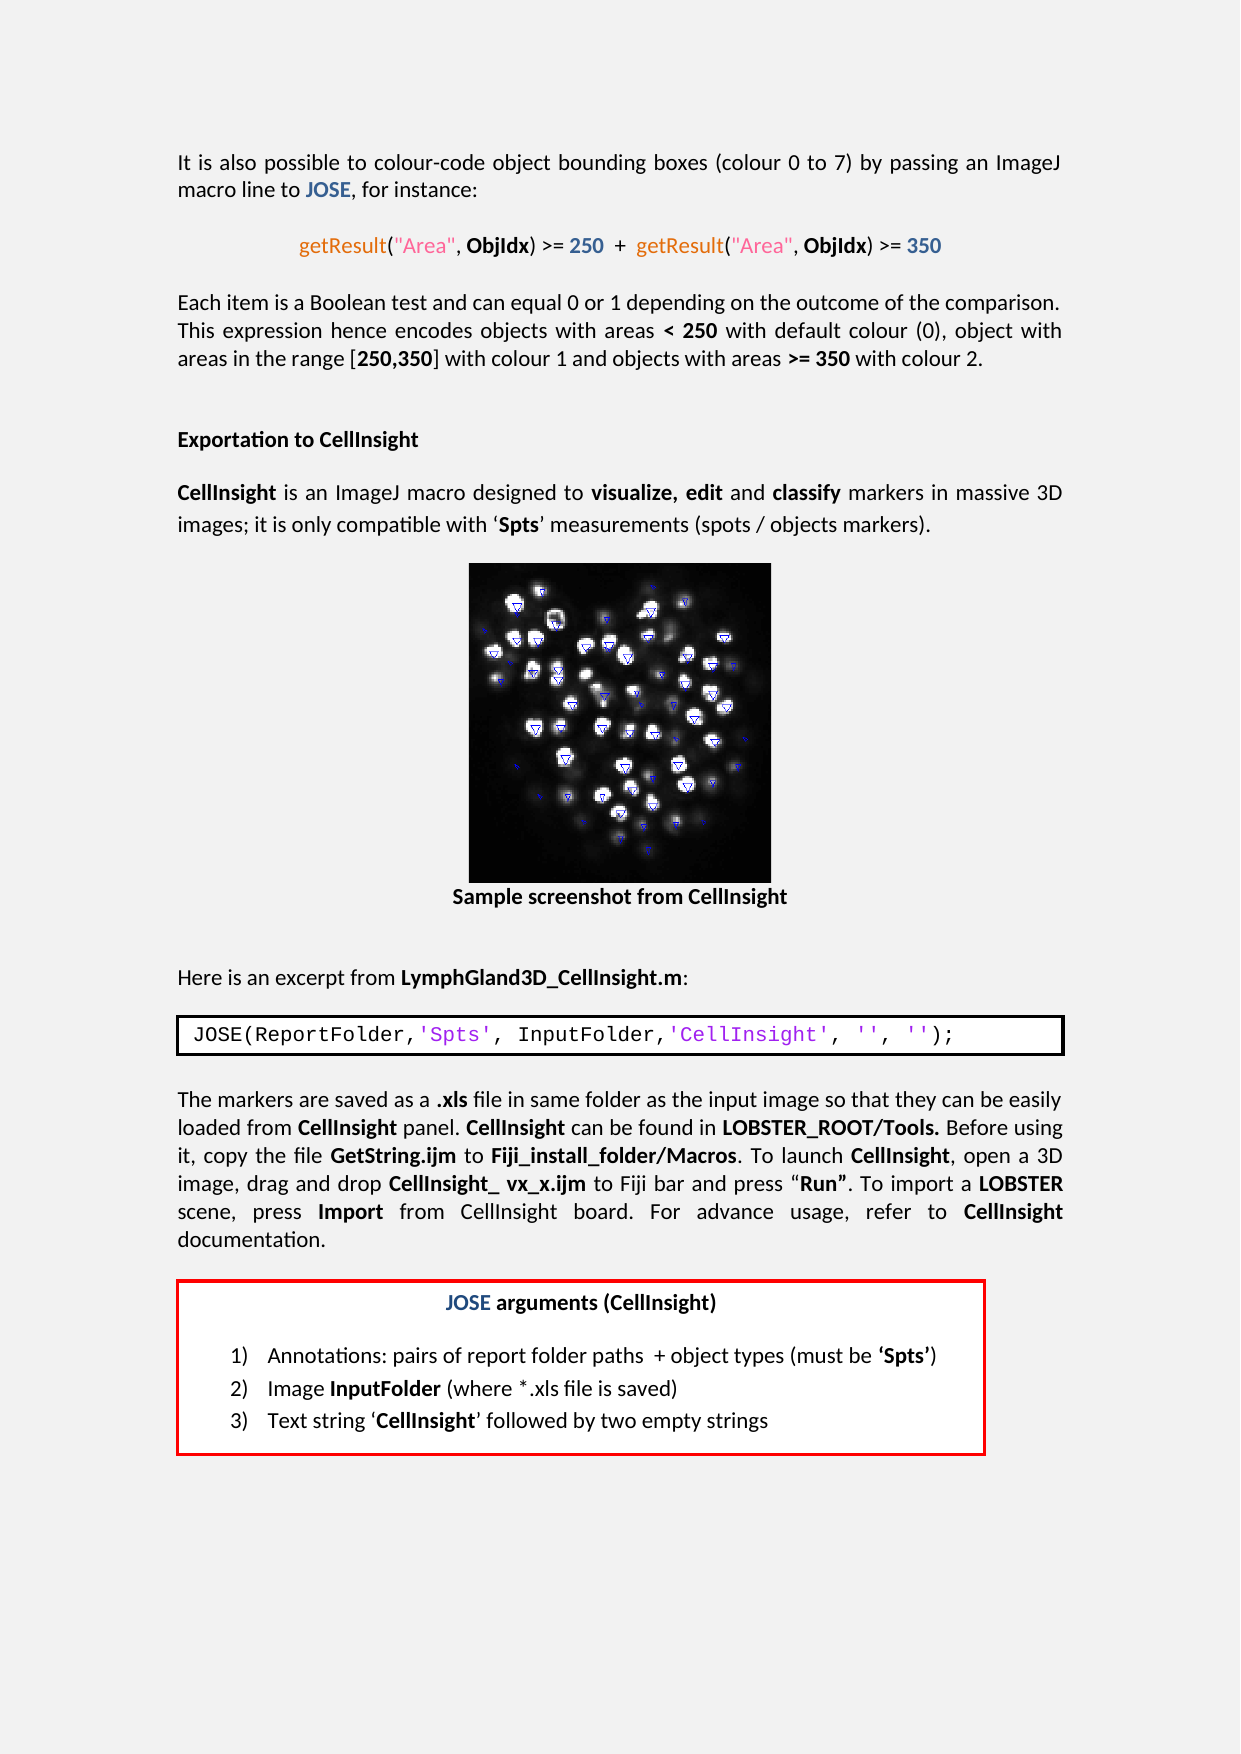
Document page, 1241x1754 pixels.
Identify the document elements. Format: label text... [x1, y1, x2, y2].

text The markers are saved as a .xls file in same folder as the input image so that they can be easily loaded from CellInsight panel. CellInsight can be found in LOBSTER_ROOT/Tools. Before using it, copy the file GetString.ijm to Fiji_install_folder/Macros. To launch CellInsight, open a 3D image, drag and drop CellInsight_ vx_x.ijm to Fiji bar and press “Run”. To import a LOBSTER scene, press Import from CellInsight board. For advance usage, refer to CellInsight documentation. [177, 1085, 1063, 1253]
text Each item is a Boolean test and can equal 0 or 1 depending on the outcome of the comparison. This expression hence encodes objects with areas < 250 with default colour (0), object with areas in the range [250,350] with colour 1 and objects with areas >= 350 with colour 2. [177, 288, 1063, 372]
text getResult("Area", ObjIdx) >= 250 + getResult("Area", ObjIdx) >= 350 [177, 232, 1063, 260]
picture [468, 563, 772, 883]
text Sample screenshot from CellInsight [177, 882, 1063, 910]
text CellInsight is an ImageJ macro designed to visualize, edit and classify markers in massive 3D images; it is only compatible with ‘Spts’ measurements (spots / objects markers). [177, 478, 1063, 538]
text Here is an excerpt from LymphGland3D_CellInsight.m: [177, 963, 1063, 991]
text Exportation to CellInsight [177, 425, 1063, 453]
text It is also possible to colour-code object bounding boxes (colour 0 to 7) by passing an ImageJ macro line to JOSE, for instance: [177, 148, 1063, 204]
